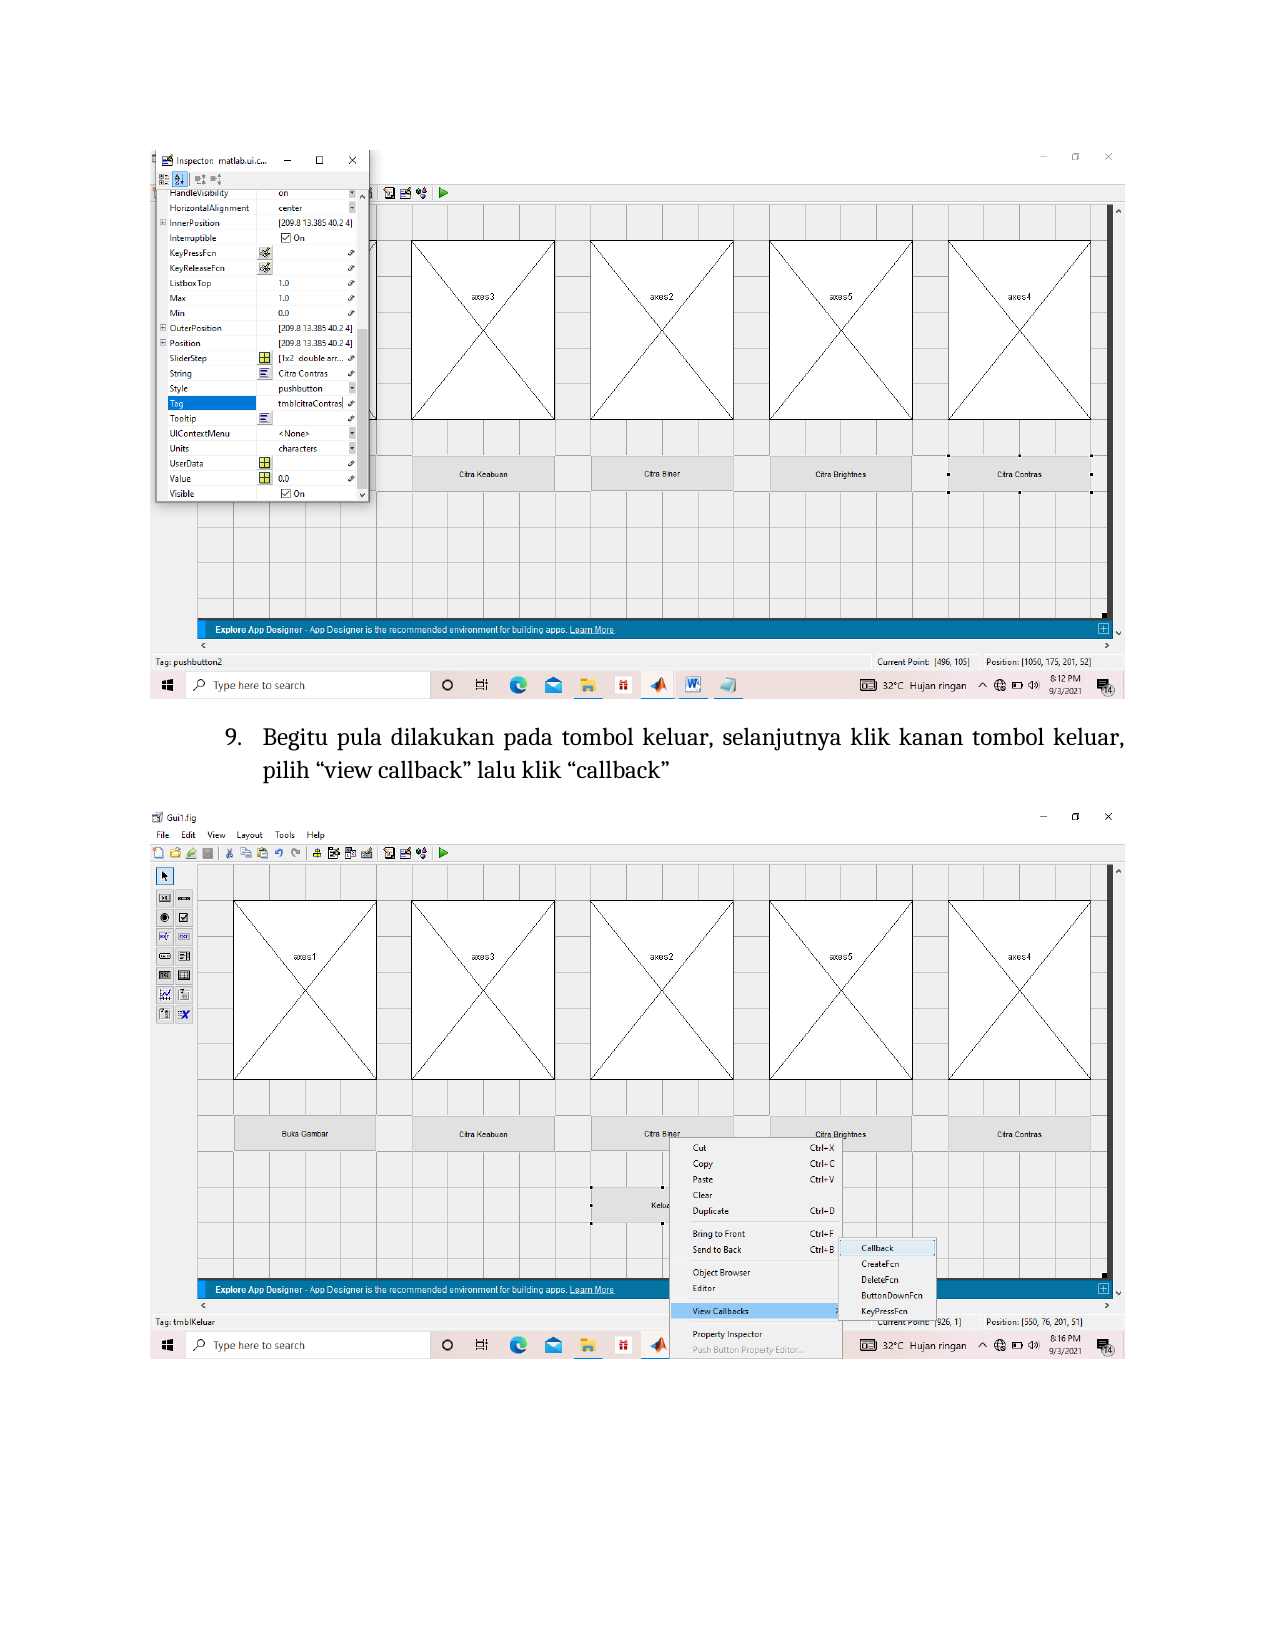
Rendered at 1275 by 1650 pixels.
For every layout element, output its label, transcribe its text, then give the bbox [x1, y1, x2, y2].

picture [150, 150, 1125, 699]
list Begitu pula dilakukan pada tombol keluar, selanjutnya klik kanan tombol keluar, pilih “view callback” lalu klik “callback” [225, 723, 1125, 785]
picture [150, 810, 1125, 1359]
